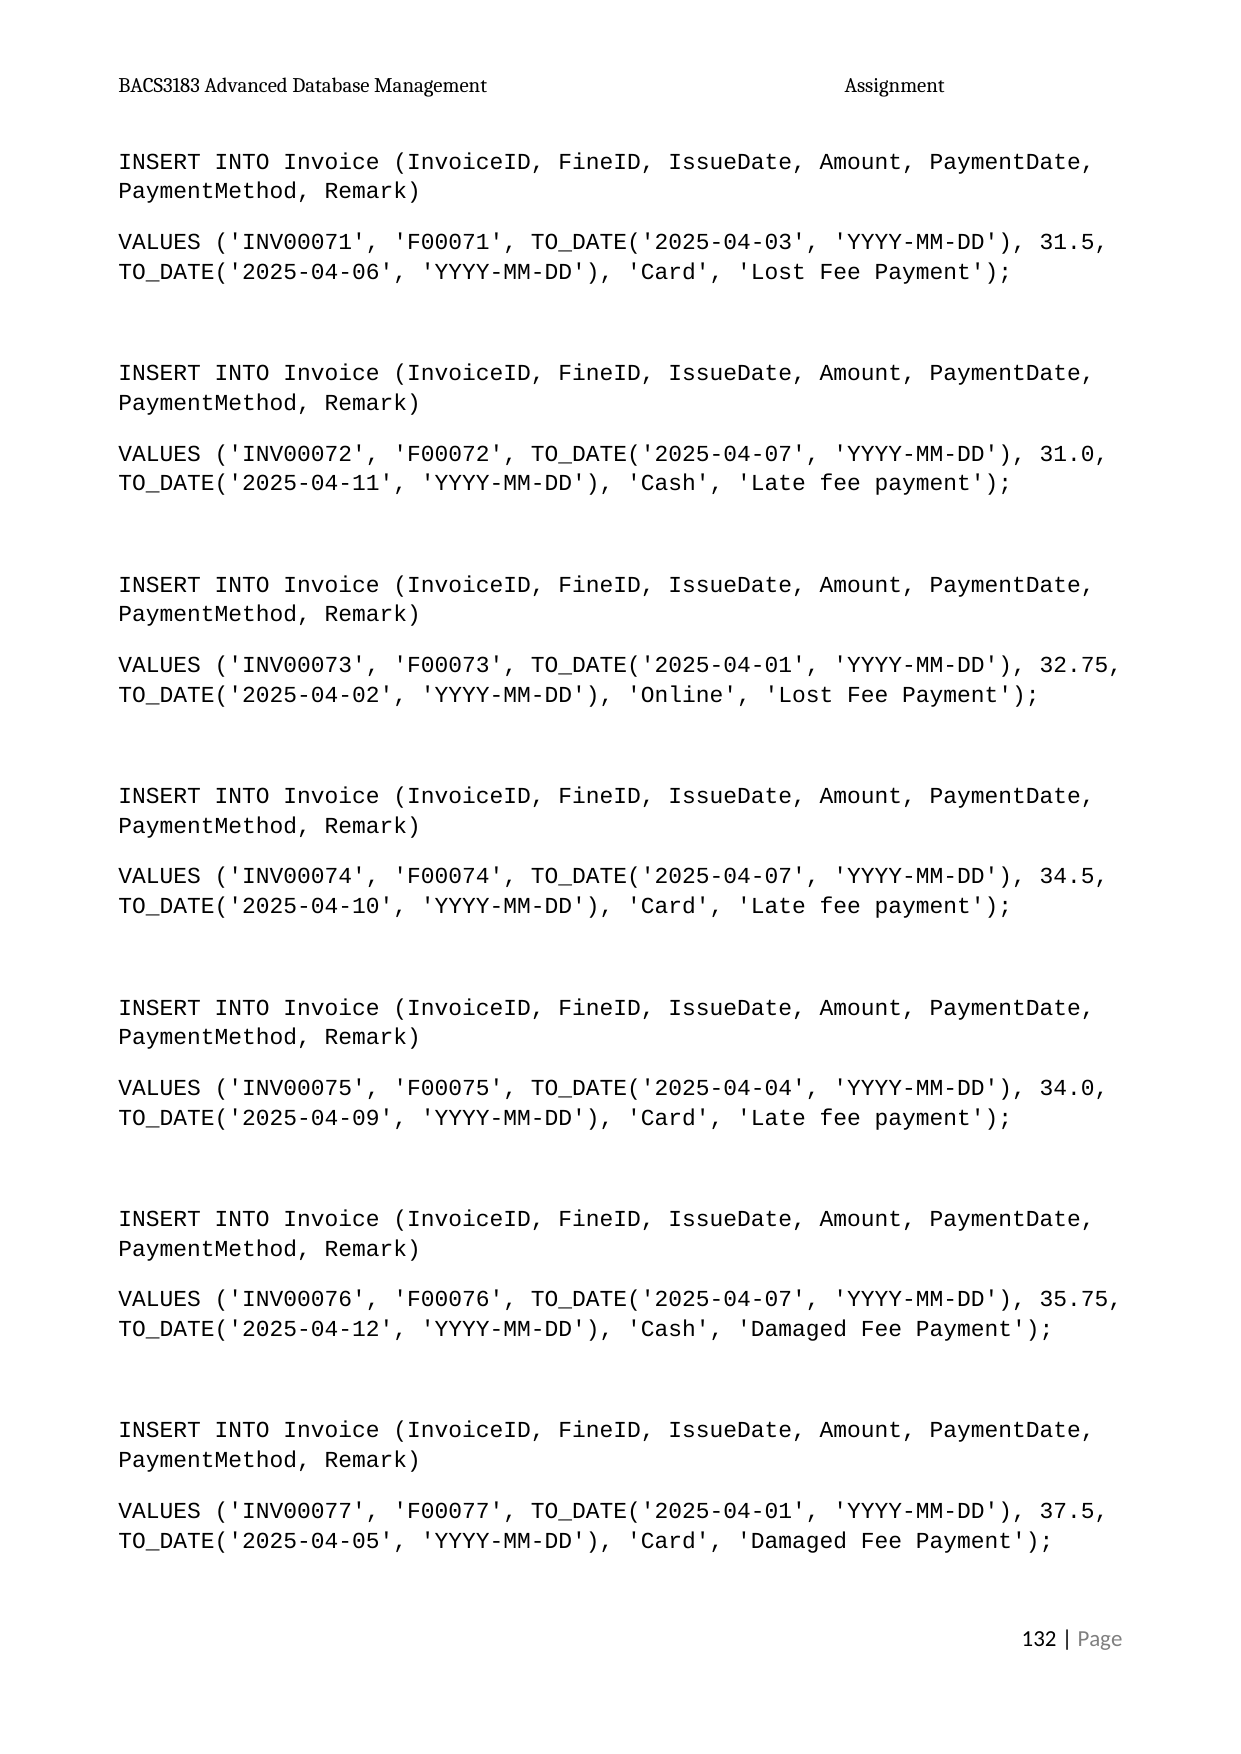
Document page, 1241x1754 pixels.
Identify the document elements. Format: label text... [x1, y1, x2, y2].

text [118, 150, 1122, 206]
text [118, 1419, 1122, 1474]
text VALUES ('INV00077', 'F00077', TO_DATE('2025-04-01', 'YYYY-MM-DD'), 37.5, TO_DATE('2025-04-05', 'YYYY-MM-DD'), 'Card', 'Damaged Fee Payment'); [118, 1499, 1122, 1555]
text VALUES ('INV00073', 'F00073', TO_DATE('2025-04-01', 'YYYY-MM-DD'), 32.75, TO_DATE('2025-04-02', 'YYYY-MM-DD'), 'Online', 'Lost Fee Payment'); [118, 653, 1122, 709]
text VALUES ('INV00074', 'F00074', TO_DATE('2025-04-07', 'YYYY-MM-DD'), 34.5, TO_DATE('2025-04-10', 'YYYY-MM-DD'), 'Card', 'Late fee payment'); [118, 865, 1122, 921]
text INSERT INTO Invoice (InvoiceID, FineID, IssueDate, Amount, PaymentDate, PaymentMethod, Remark) [118, 361, 1122, 417]
text INSERT INTO Invoice (InvoiceID, FineID, IssueDate, Amount, PaymentDate, PaymentMethod, Remark) [118, 784, 1122, 840]
text INSERT INTO Invoice (InvoiceID, FineID, IssueDate, Amount, PaymentDate, PaymentMethod, Remark) [118, 996, 1122, 1052]
text VALUES ('INV00072', 'F00072', TO_DATE('2025-04-07', 'YYYY-MM-DD'), 31.0, TO_DATE('2025-04-11', 'YYYY-MM-DD'), 'Cash', 'Late fee payment'); [118, 442, 1122, 498]
text INSERT INTO Invoice (InvoiceID, FineID, IssueDate, Amount, PaymentDate, PaymentMethod, Remark) [118, 1207, 1122, 1263]
text VALUES ('INV00076', 'F00076', TO_DATE('2025-04-07', 'YYYY-MM-DD'), 35.75, TO_DATE('2025-04-12', 'YYYY-MM-DD'), 'Cash', 'Damaged Fee Payment'); [118, 1288, 1122, 1343]
text INSERT INTO Invoice (InvoiceID, FineID, IssueDate, Amount, PaymentDate, PaymentMethod, Remark) [118, 573, 1122, 629]
text VALUES ('INV00075', 'F00075', TO_DATE('2025-04-04', 'YYYY-MM-DD'), 34.0, TO_DATE('2025-04-09', 'YYYY-MM-DD'), 'Card', 'Late fee payment'); [118, 1076, 1122, 1132]
text VALUES ('INV00071', 'F00071', TO_DATE('2025-04-03', 'YYYY-MM-DD'), 31.5, TO_DATE('2025-04-06', 'YYYY-MM-DD'), 'Card', 'Lost Fee Payment'); [118, 230, 1122, 286]
